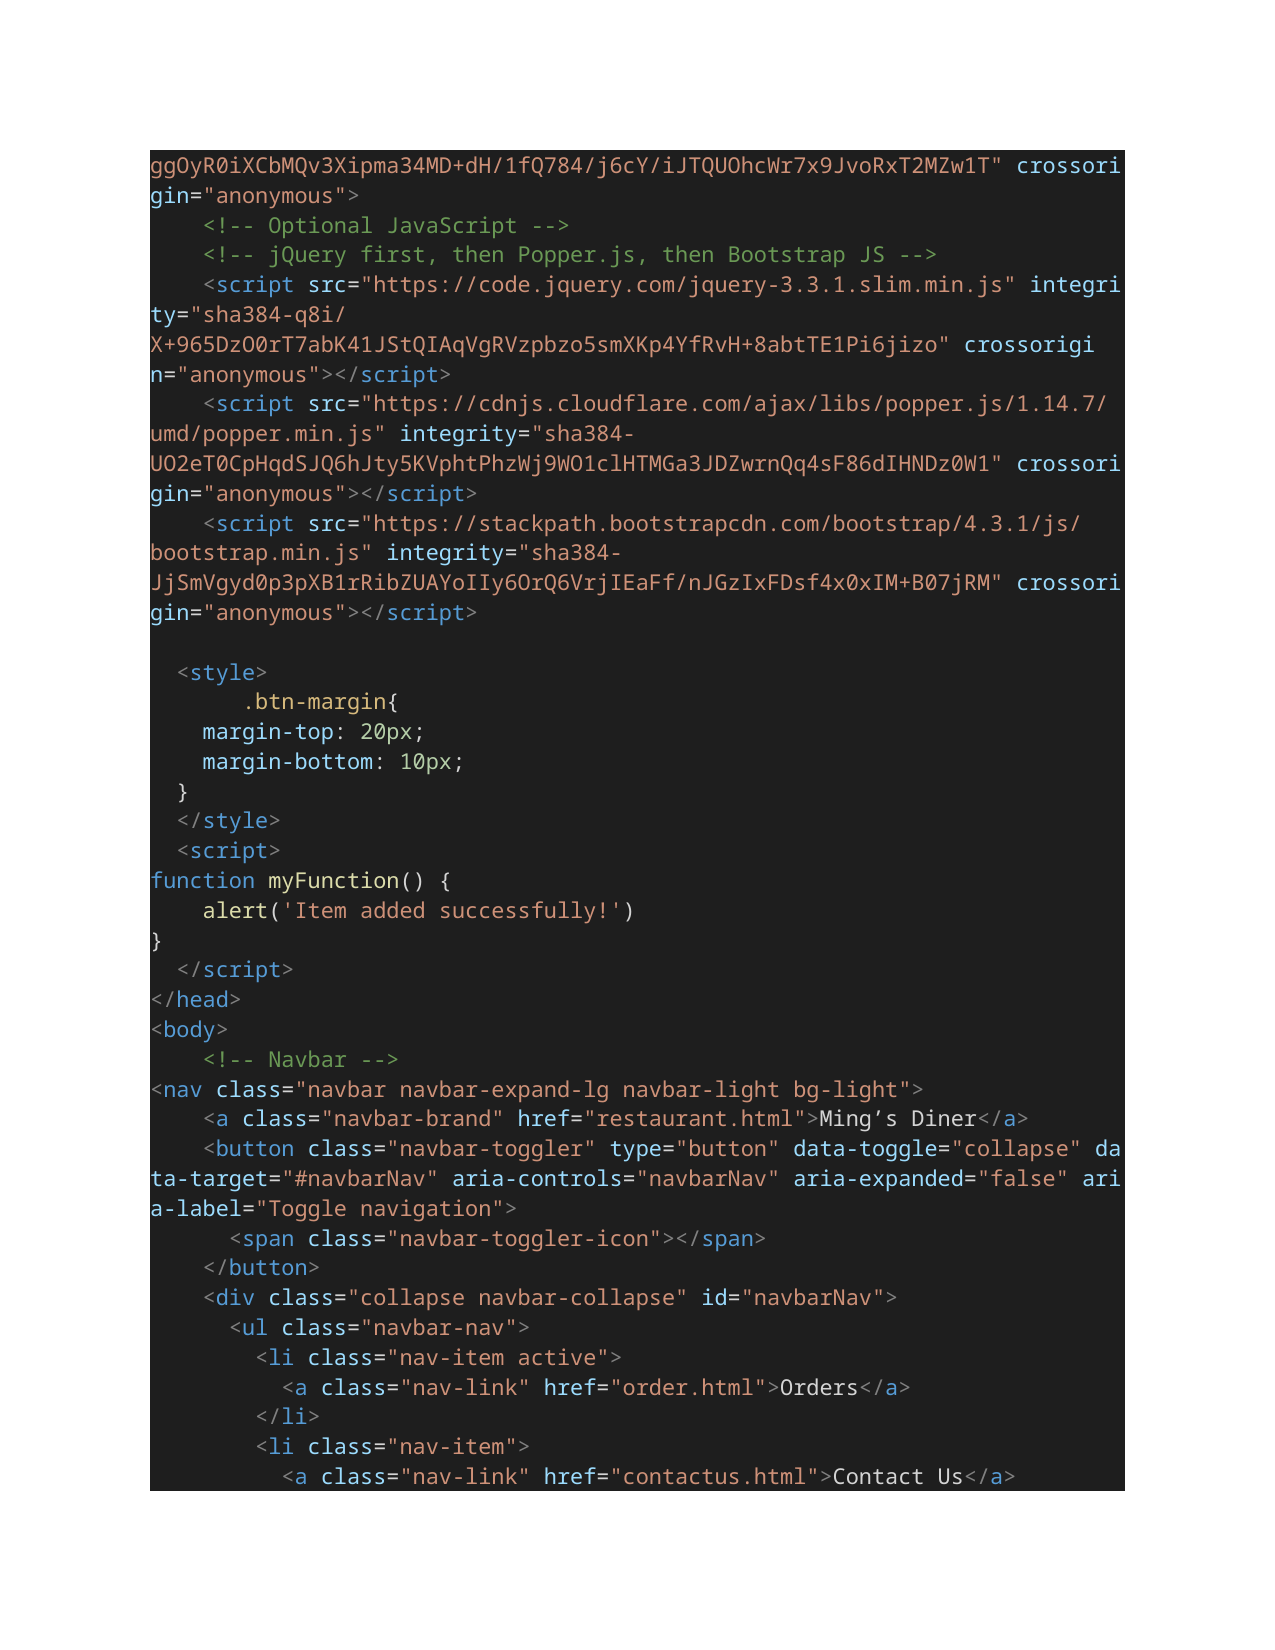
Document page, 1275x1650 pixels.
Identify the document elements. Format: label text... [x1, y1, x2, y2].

text </head> [150, 984, 1125, 1014]
text <a class="navbar-brand" href="restaurant.html">Ming’s Diner</a> [150, 1103, 1125, 1133]
text <nav class="navbar navbar-expand-lg navbar-light bg-light"> [150, 1073, 1125, 1103]
text </li> [150, 1401, 1125, 1431]
text } [150, 776, 1125, 805]
text <button class="navbar-toggler" type="button" data-toggle="collapse" data-target="#navbarNav" aria-controls="navbarNav" aria-expanded="false" aria-label="Toggle navigation"> [150, 1133, 1125, 1222]
text </style> [150, 805, 1125, 835]
text <a class="nav-link" href="contactus.html">Contact Us</a> [150, 1461, 1125, 1491]
text <!-- jQuery first, then Popper.js, then Bootstrap JS --> [150, 239, 1125, 269]
text margin-top: 20px; [150, 716, 1125, 746]
text <script src="https://code.jquery.com/jquery-3.3.1.slim.min.js" integrity="sha384-q8i/X+965DzO0rT7abK41JStQIAqVgRVzpbzo5smXKp4YfRvH+8abtTE1Pi6jizo" crossorigin="anonymous"></script> [150, 269, 1125, 388]
text <script src="https://cdnjs.cloudflare.com/ajax/libs/popper.js/1.14.7/umd/popper.min.js" integrity="sha384-UO2eT0CpHqdSJQ6hJty5KVphtPhzWj9WO1clHTMGa3JDZwrnQq4sF86dIHNDz0W1" crossorigin="anonymous"></script> [150, 388, 1125, 507]
text <!-- Navbar --> [150, 1044, 1125, 1073]
text <span class="navbar-toggler-icon"></span> [150, 1222, 1125, 1252]
text <li class="nav-item"> [150, 1431, 1125, 1461]
text <style> [150, 656, 1125, 686]
text .btn-margin{ [150, 686, 1125, 716]
text margin-bottom: 10px; [150, 746, 1125, 776]
text <script src="https://stackpath.bootstrapcdn.com/bootstrap/4.3.1/js/bootstrap.min.js" integrity="sha384-JjSmVgyd0p3pXB1rRibZUAYoIIy6OrQ6VrjIEaFf/nJGzIxFDsf4x0xIM+B07jRM" crossorigin="anonymous"></script> [150, 507, 1125, 627]
text <!-- Optional JavaScript --> [150, 209, 1125, 239]
text alert('Item added successfully!') [150, 895, 1125, 924]
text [150, 150, 1125, 209]
text } [150, 924, 1125, 954]
text </button> [150, 1252, 1125, 1282]
text <ul class="navbar-nav"> [150, 1312, 1125, 1342]
text function myFunction() { [150, 865, 1125, 895]
text <a class="nav-link" href="order.html">Orders</a> [150, 1371, 1125, 1401]
text <div class="collapse navbar-collapse" id="navbarNav"> [150, 1282, 1125, 1312]
text <script> [150, 835, 1125, 865]
text </script> [150, 954, 1125, 984]
text <body> [150, 1014, 1125, 1044]
text <li class="nav-item active"> [150, 1342, 1125, 1371]
